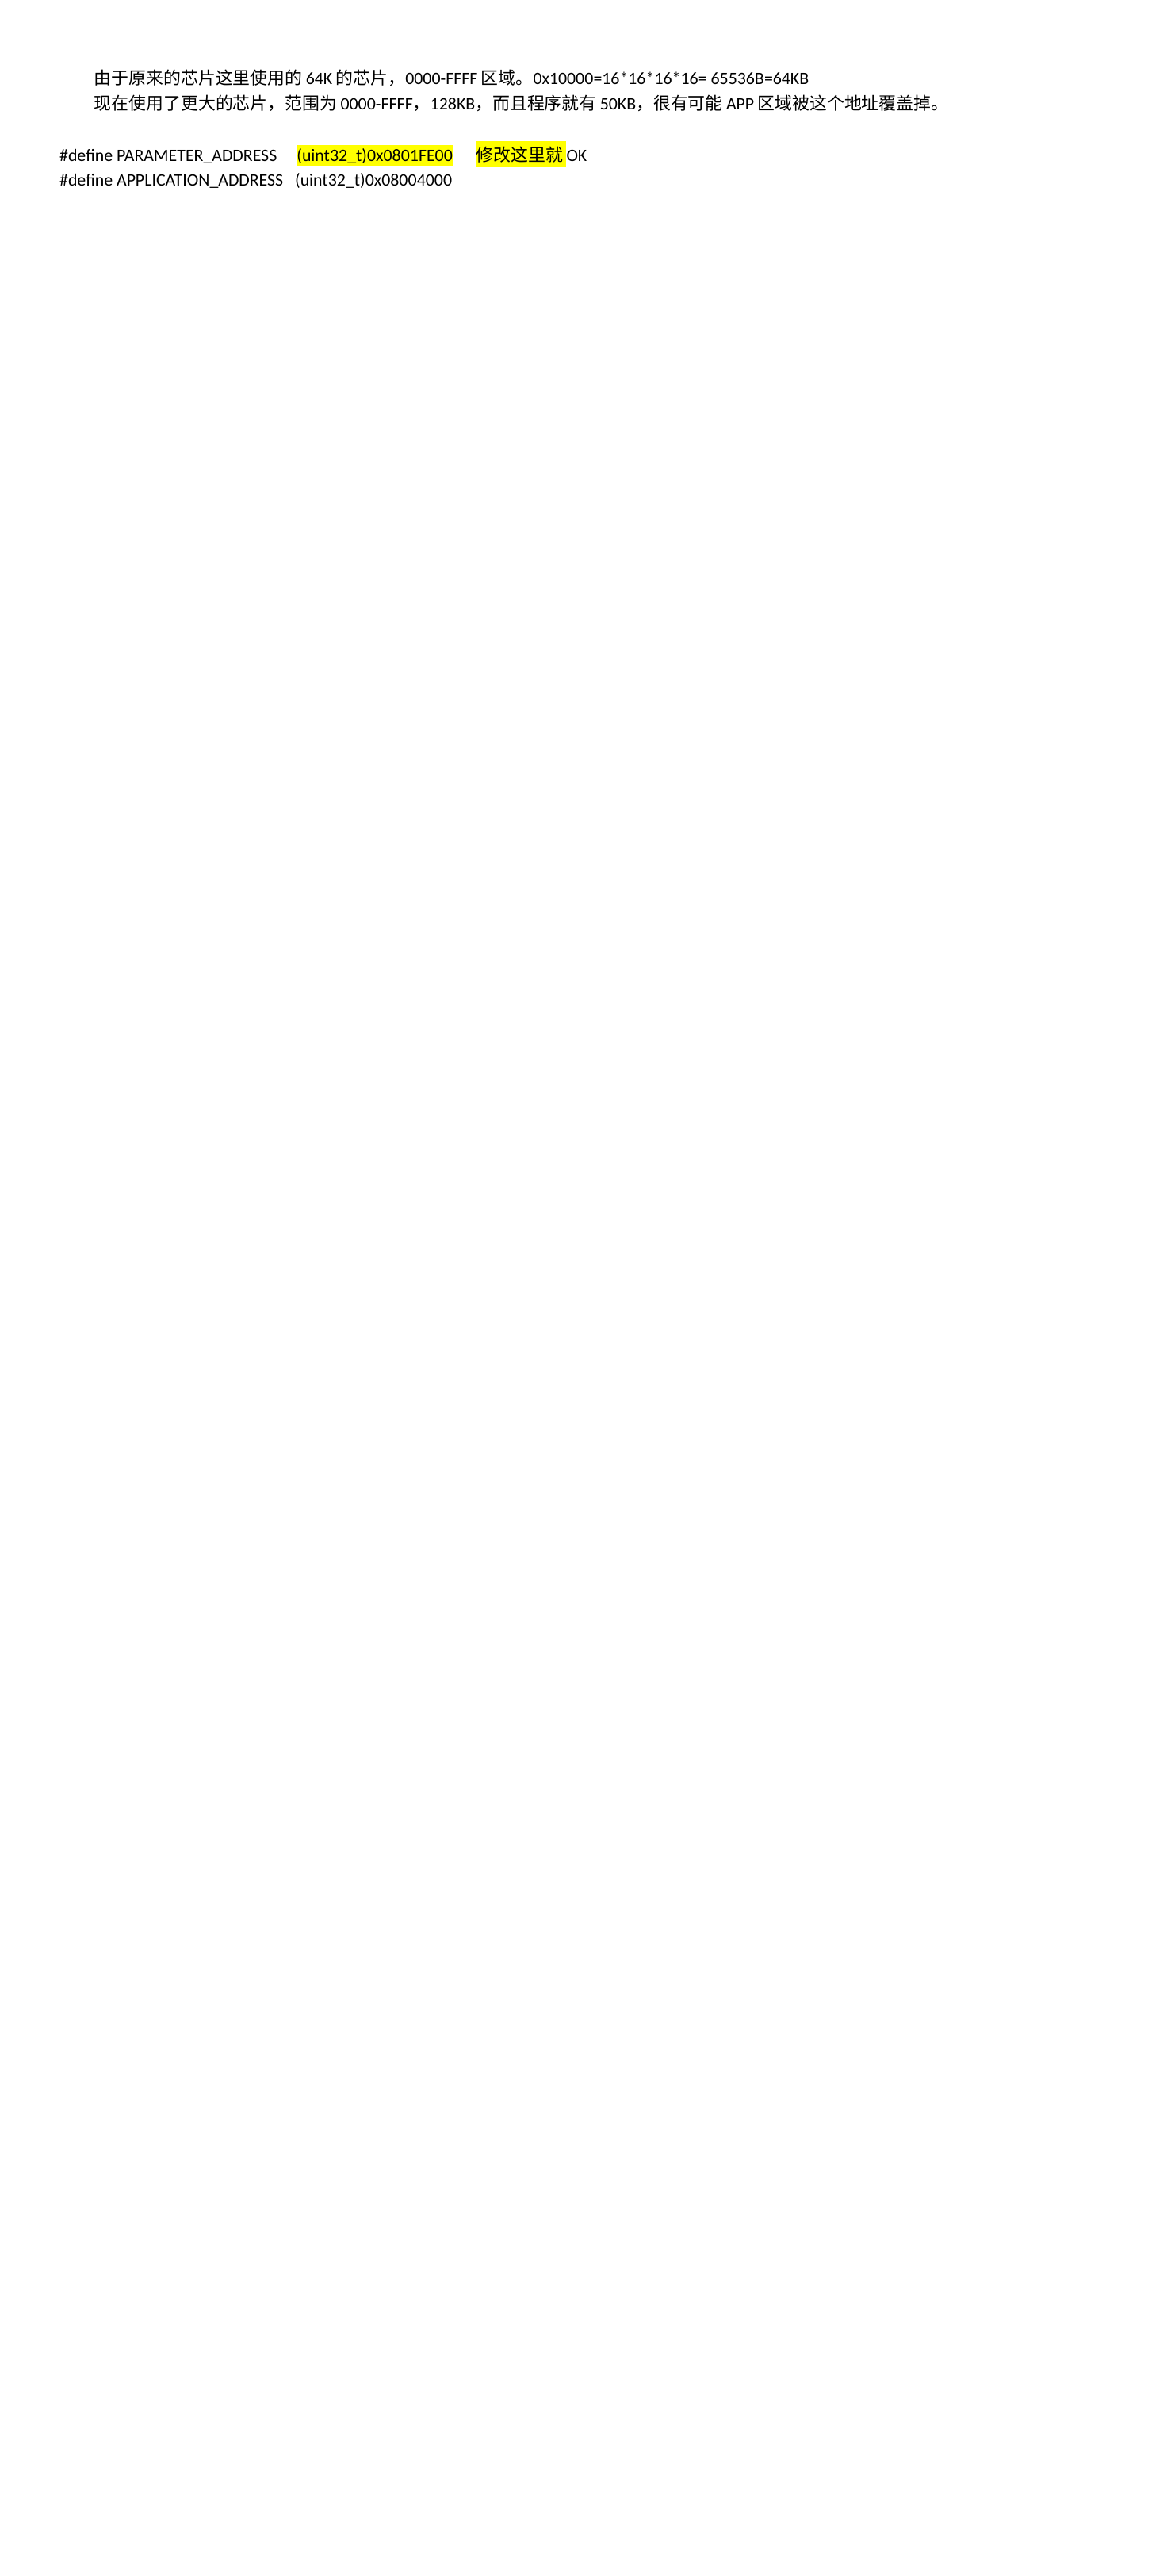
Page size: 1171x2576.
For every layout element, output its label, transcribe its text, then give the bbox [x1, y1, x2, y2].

text 由于原来的芯片这里使用的64K的芯片，0000-FFFF区域。0x10000=16*16*16*16= 65536B=64KB [59, 63, 1111, 90]
text 现在使用了更大的芯片，范围为0000-FFFF，128KB，而且程序就有50KB，很有可能APP区域被这个地址覆盖掉。 [59, 90, 1111, 115]
text #define APPLICATION_ADDRESS (uint32_t)0x08004000 [59, 167, 1111, 193]
text #define PARAMETER_ADDRESS (uint32_t)0x0801FE00 修改这里就OK [59, 141, 476, 167]
text #define PARAMETER_ADDRESS (uint32_t)0x0801FE00 修改这里就OK [566, 141, 1111, 167]
